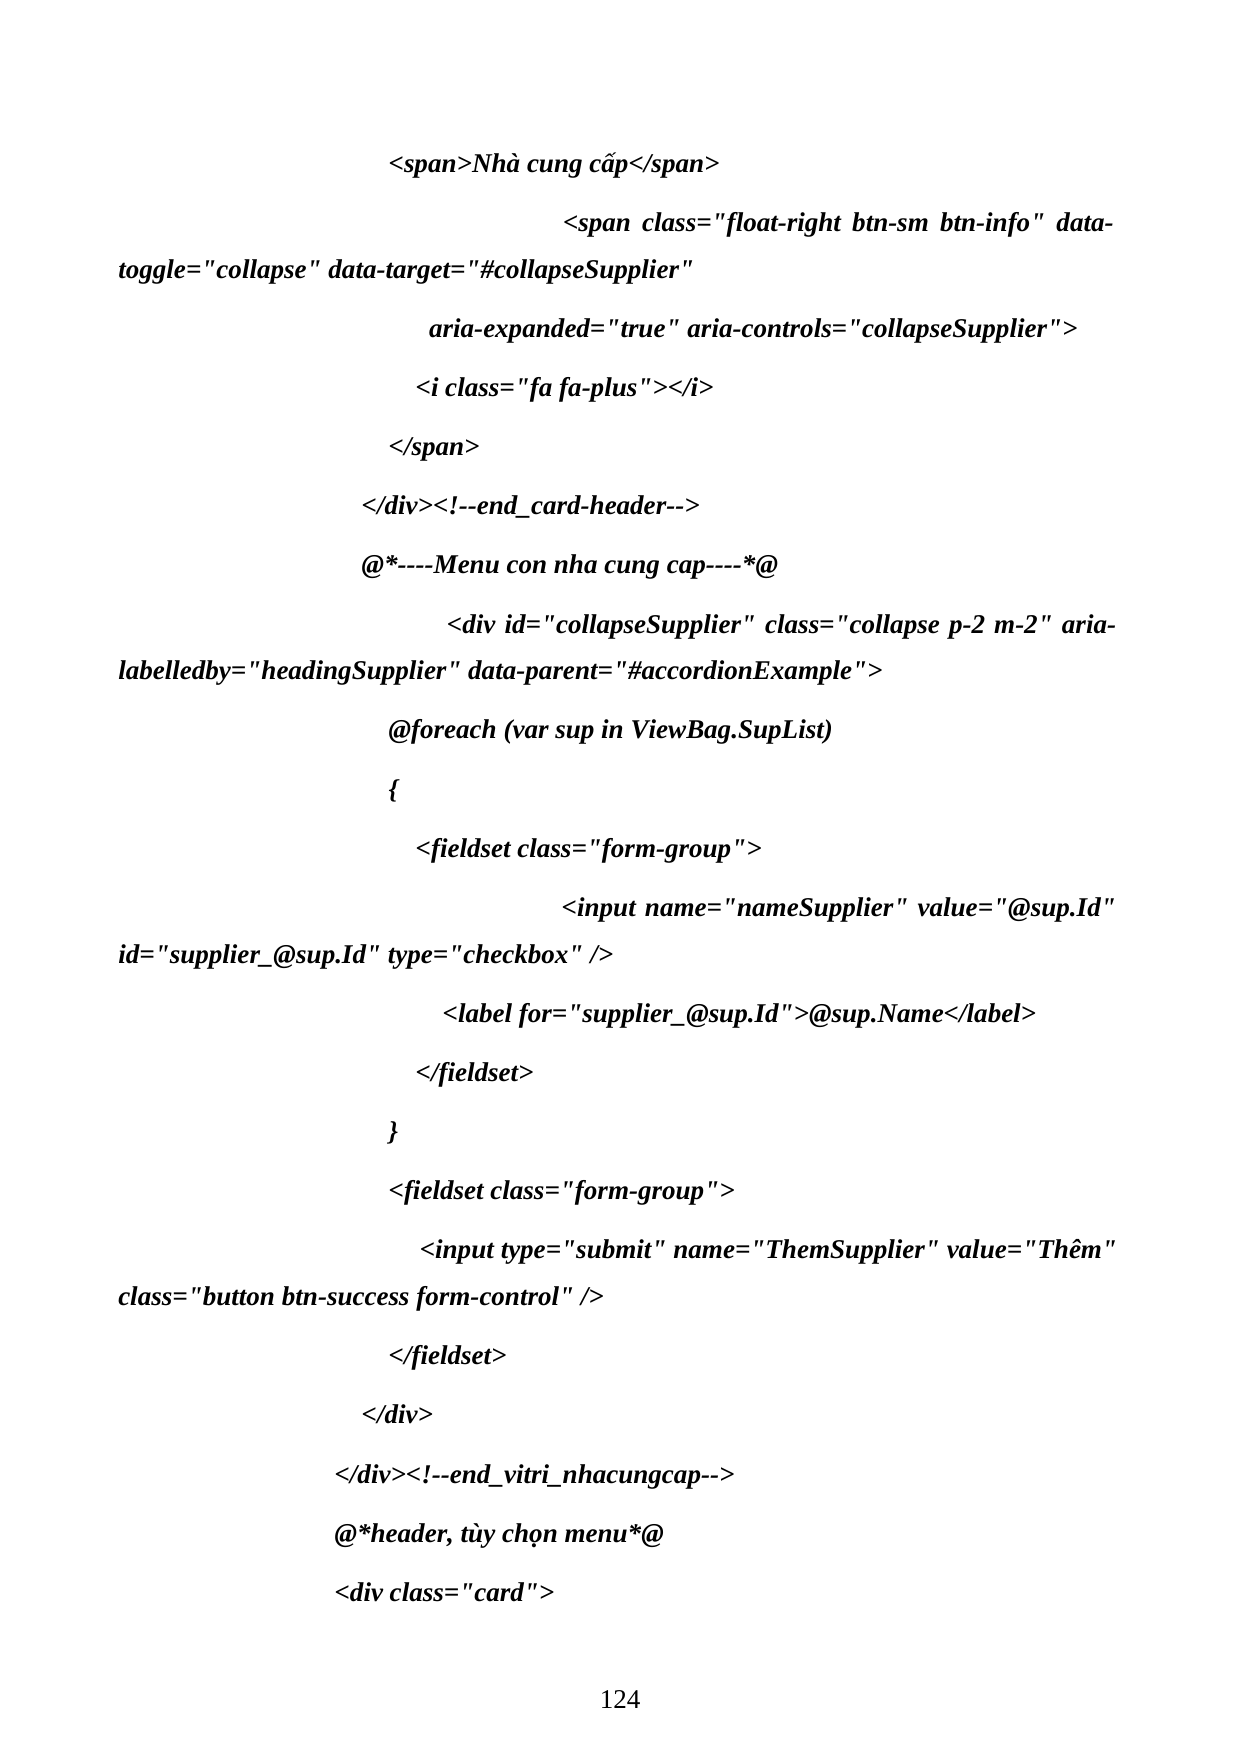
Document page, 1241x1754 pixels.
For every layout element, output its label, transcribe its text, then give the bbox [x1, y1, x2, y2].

text </fieldset> [118, 1056, 1122, 1087]
text <label for="supplier_@sup.Id">@sup.Name</label> [118, 997, 1122, 1028]
text <fieldset class="form-group"> [118, 1174, 1122, 1206]
text <span class="float-right btn-sm btn-info" data-toggle="collapse" data-target="#collapseSupplier" [118, 206, 1122, 284]
text { [118, 773, 1122, 804]
text </div> [118, 1399, 1122, 1430]
text <fieldset class="form-group"> [118, 832, 1122, 863]
text @foreach (var sup in ViewBag.SupList) [118, 714, 1122, 745]
text </div><!--end_vitri_nhacungcap--> [118, 1458, 1122, 1489]
text @*header, tùy chọn menu*@ [118, 1517, 1122, 1548]
text <span>Nhà cung cấp</span> [118, 147, 1122, 178]
text </span> [118, 430, 1122, 461]
text <i class="fa fa-plus"></i> [118, 371, 1122, 402]
text <input type="submit" name="ThemSupplier" value="Thêm" class="button btn-success form-control" /> [118, 1234, 1122, 1311]
text </div><!--end_card-header--> [118, 489, 1122, 521]
text @*----Menu con nha cung cap----*@ [118, 549, 1122, 580]
text aria-expanded="true" aria-controls="collapseSupplier"> [118, 312, 1122, 343]
text <div id="collapseSupplier" class="collapse p-2 m-2" aria-labelledby="headingSupplier" data-parent="#accordionExample"> [118, 608, 1122, 686]
text </fieldset> [118, 1339, 1122, 1371]
text <div class="card"> [118, 1576, 1122, 1607]
text } [118, 1115, 1122, 1146]
text <input name="nameSupplier" value="@sup.Id" id="supplier_@sup.Id" type="checkbox" /> [118, 891, 1122, 969]
